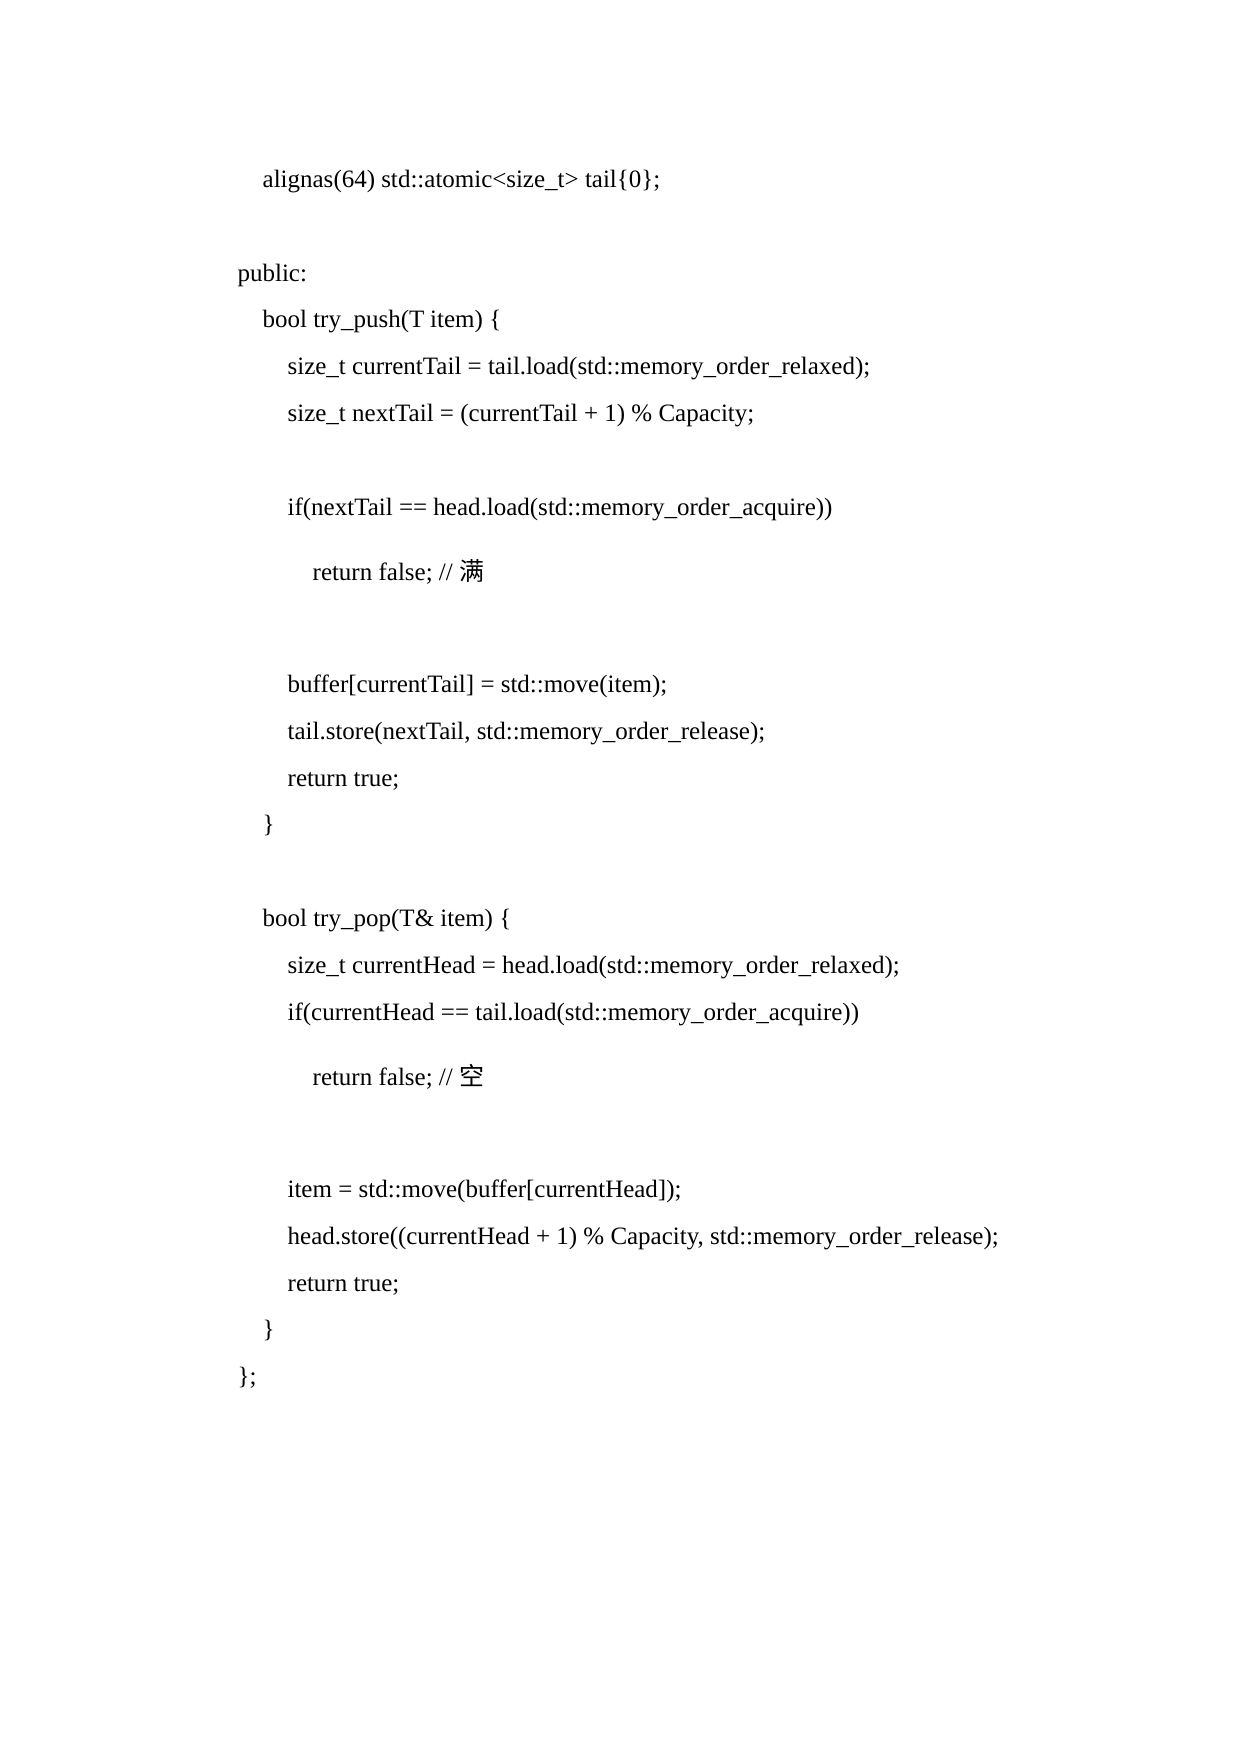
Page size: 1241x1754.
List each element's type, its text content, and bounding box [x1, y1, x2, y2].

text size_t currentHead = head.load(std::memory_order_relaxed); [237, 948, 1053, 981]
text buffer[currentTail] = std::move(item); [237, 667, 1053, 699]
text }; [237, 1359, 1053, 1392]
text bool try_push(T item) { [237, 303, 1053, 335]
text public: [237, 256, 1053, 288]
text head.store((currentHead + 1) % Capacity, std::memory_order_release); [237, 1219, 1053, 1251]
text if(currentHead == tail.load(std::memory_order_acquire)) [237, 995, 1053, 1028]
text return false; // 满 [237, 537, 1053, 602]
text size_t nextTail = (currentTail + 1) % Capacity; [237, 396, 1053, 429]
text } [237, 808, 1053, 840]
text item = std::move(buffer[currentHead]); [237, 1172, 1053, 1204]
text return true; [237, 1266, 1053, 1298]
text tail.store(nextTail, std::memory_order_release); [237, 714, 1053, 746]
text return true; [237, 761, 1053, 793]
text return false; // 空 [237, 1042, 1053, 1107]
text size_t currentTail = tail.load(std::memory_order_relaxed); [237, 349, 1053, 382]
text } [237, 1313, 1053, 1345]
text if(nextTail == head.load(std::memory_order_acquire)) [237, 490, 1053, 523]
text alignas(64) std::atomic<size_t> tail{0}; [237, 162, 1053, 194]
text bool try_pop(T& item) { [237, 901, 1053, 934]
